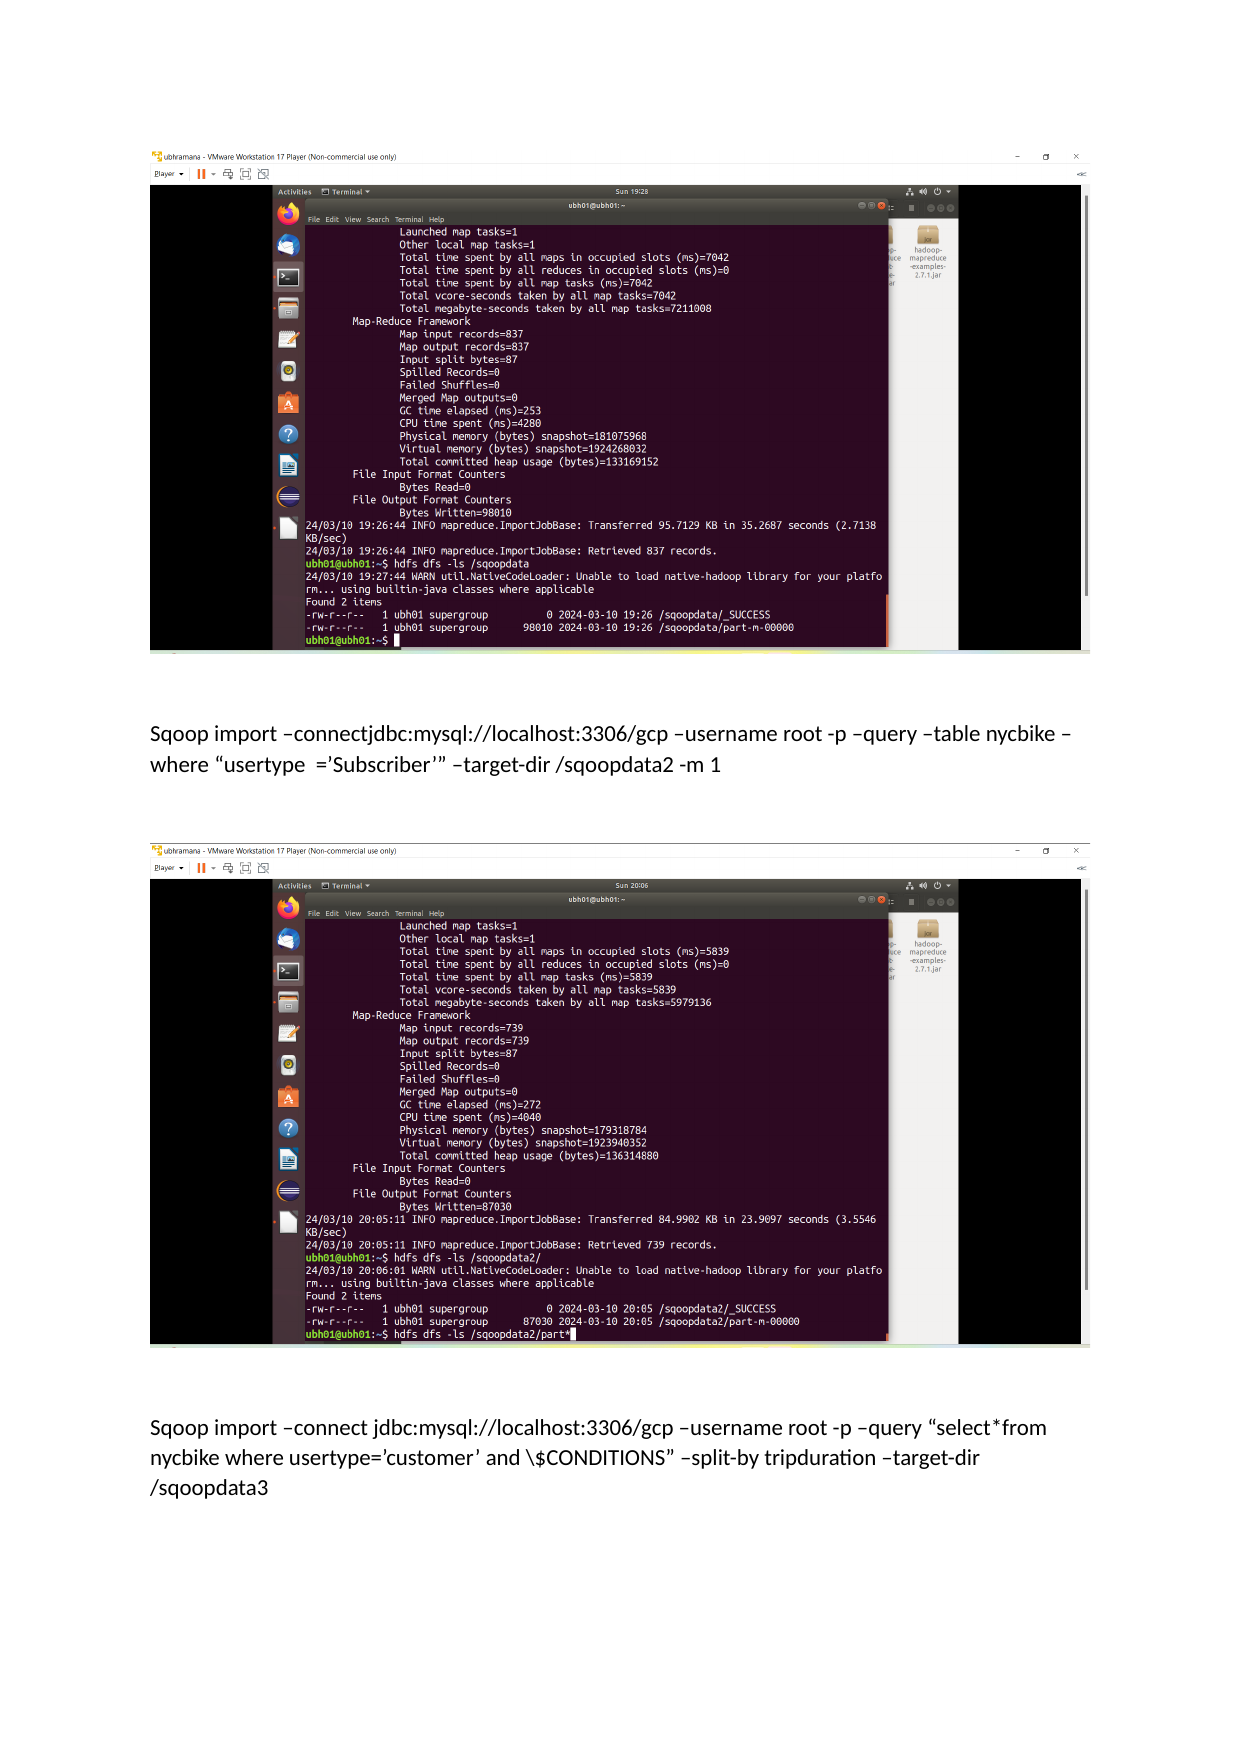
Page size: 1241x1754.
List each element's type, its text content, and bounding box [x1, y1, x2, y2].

text Sqoop import –connect jdbc:mysql://localhost:3306/gcp –username root -p –query “select*from nycbike where usertype=’customer’ and \$CONDITIONS” –split-by tripduration –target-dir /sqoopdata3 [150, 1413, 1090, 1502]
picture [150, 150, 1091, 654]
picture [150, 843, 1091, 1348]
text Sqoop import –connectjdbc:mysql://localhost:3306/gcp –username root -p –query –table nycbike –where “usertype =’Subscriber’” –target-dir /sqoopdata2 -m 1 [150, 719, 1090, 778]
